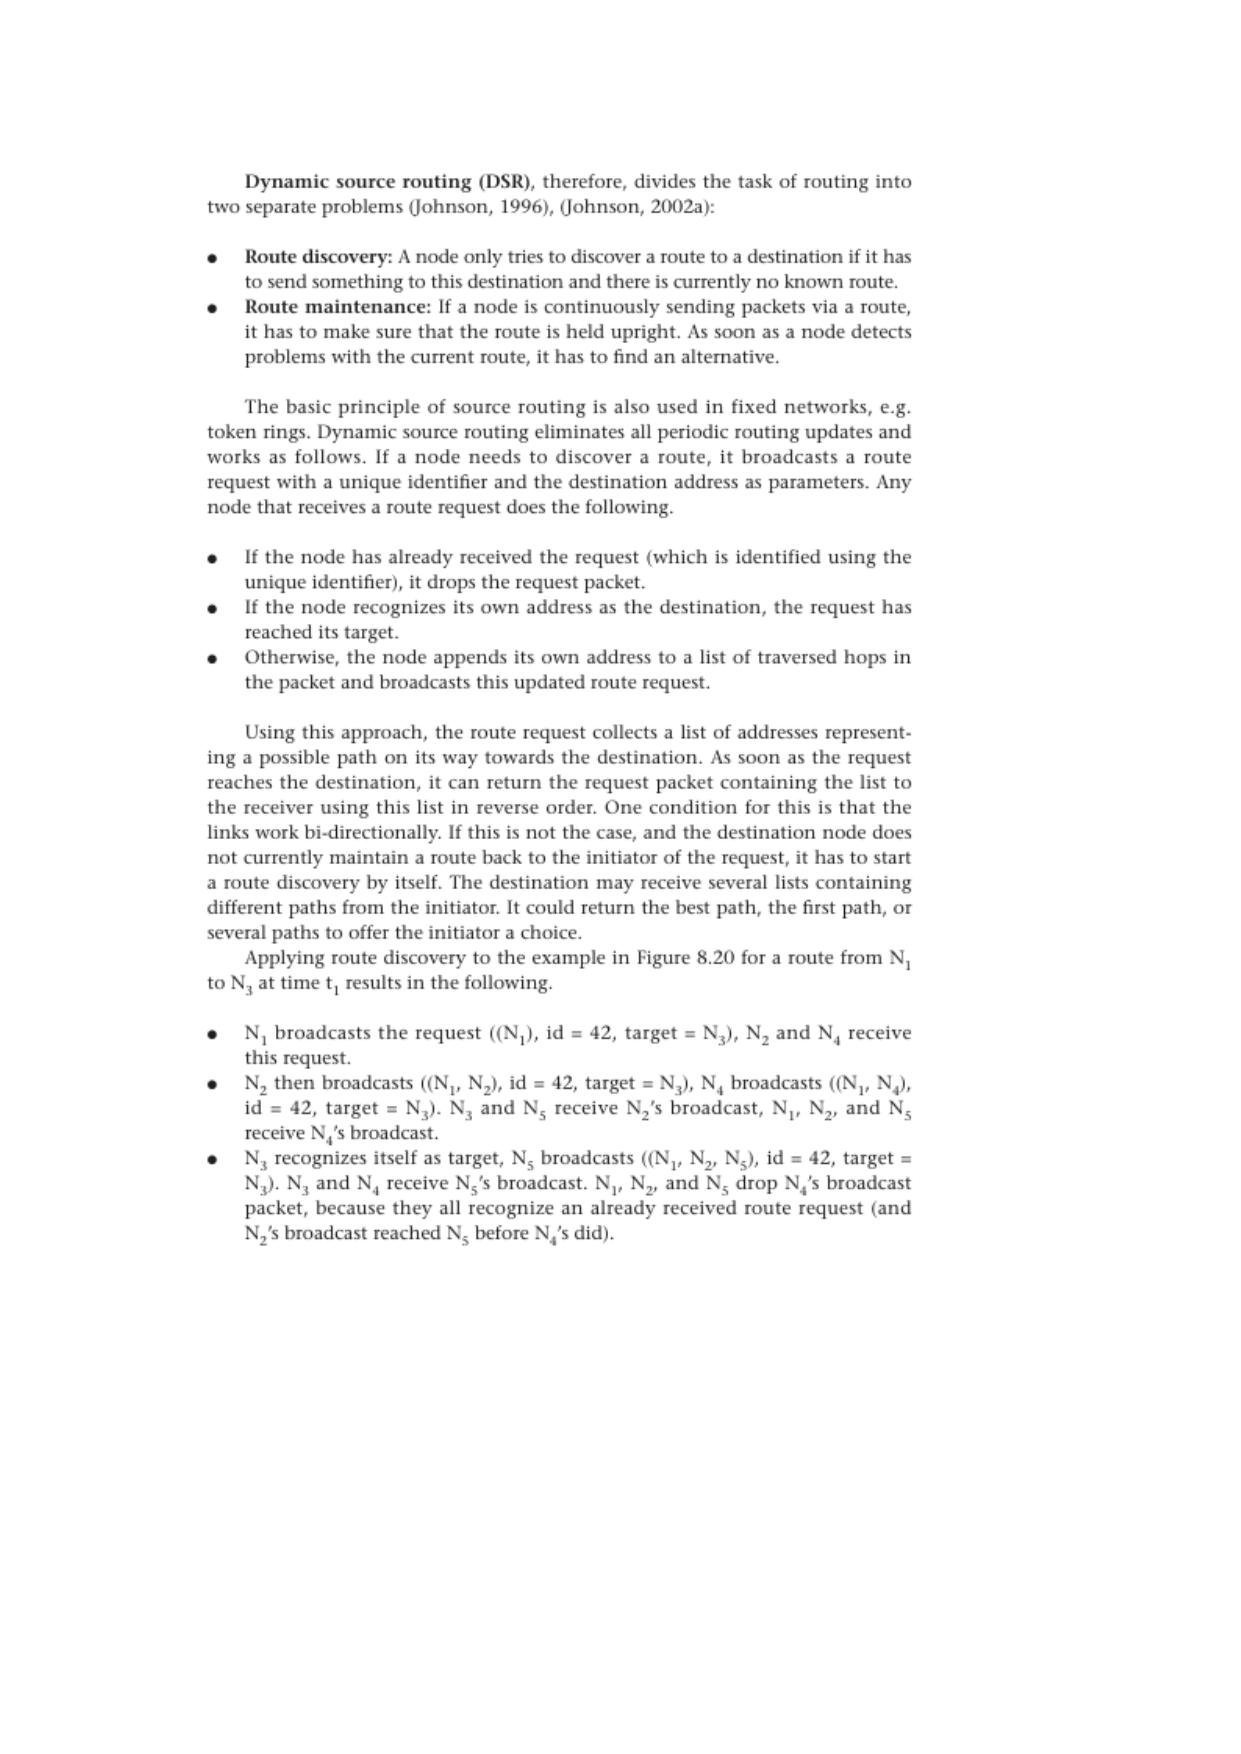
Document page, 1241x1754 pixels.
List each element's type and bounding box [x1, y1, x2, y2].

picture [150, 150, 1030, 1263]
